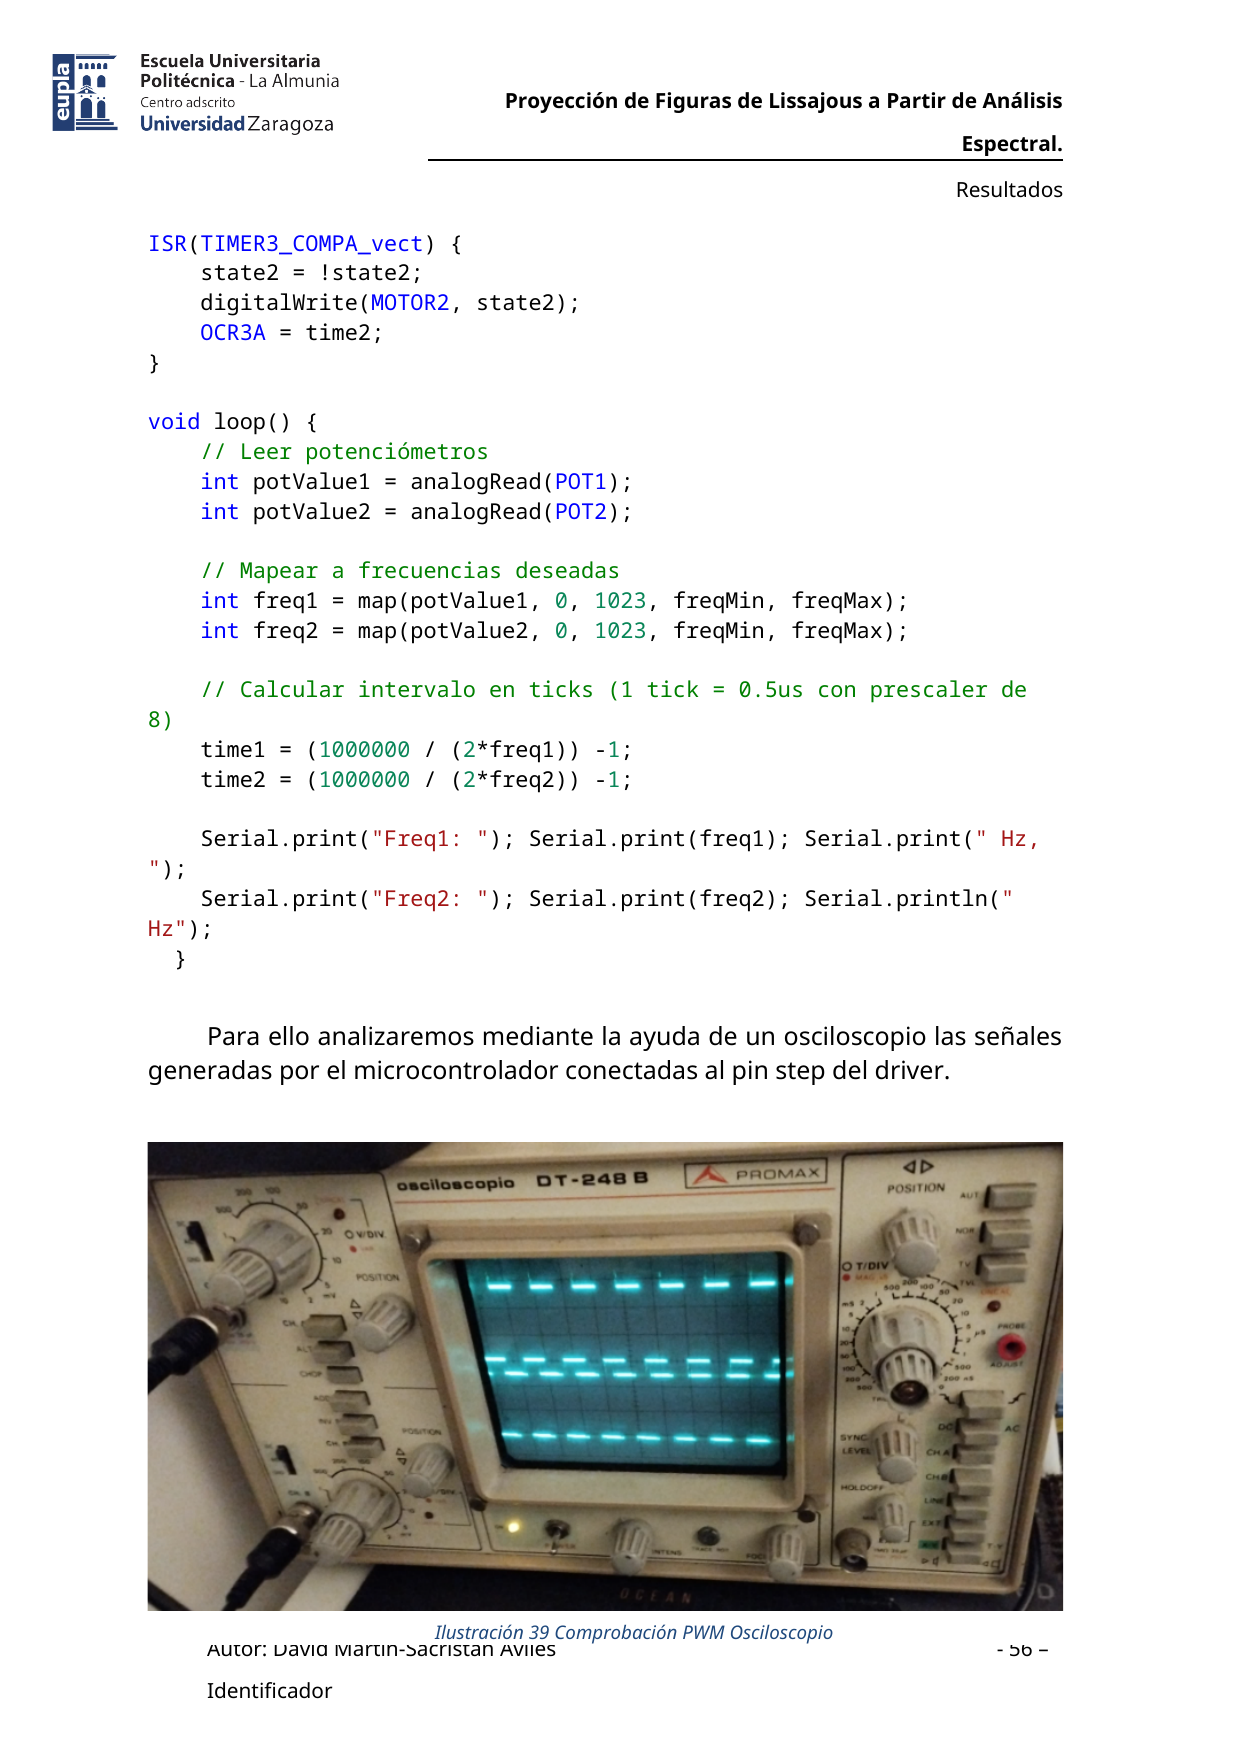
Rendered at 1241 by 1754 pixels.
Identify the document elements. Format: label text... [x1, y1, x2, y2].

text state2 = !state2; [148, 257, 1063, 287]
text Serial.print("Freq1: "); Serial.print(freq1); Serial.print(" Hz, "); [148, 823, 1063, 883]
text // Calcular intervalo en ticks (1 tick = 0.5us con prescaler de 8) [148, 674, 1063, 734]
text Para ello analizaremos mediante la ayuda de un osciloscopio las señales generadas por el microcontrolador conectadas al pin step del driver. [148, 1019, 1063, 1087]
text void loop() { [148, 406, 1063, 436]
text } [148, 943, 1063, 972]
text time2 = (1000000 / (2*freq2)) -1; [148, 764, 1063, 794]
picture [147, 1142, 1064, 1611]
text int freq1 = map(potValue1, 0, 1023, freqMin, freqMax); [148, 585, 1063, 615]
text int potValue2 = analogRead(POT2); [148, 496, 1063, 526]
text int potValue1 = analogRead(POT1); [148, 466, 1063, 496]
text digitalWrite(MOTOR2, state2); [148, 287, 1063, 317]
text int freq2 = map(potValue2, 0, 1023, freqMin, freqMax); [148, 615, 1063, 645]
text time1 = (1000000 / (2*freq1)) -1; [148, 734, 1063, 764]
text ISR(TIMER3_COMPA_vect) { [148, 228, 1063, 257]
text OCR3A = time2; [148, 317, 1063, 347]
text // Leer potenciómetros [148, 436, 1063, 466]
text // Mapear a frecuencias deseadas [148, 555, 1063, 585]
text Serial.print("Freq2: "); Serial.print(freq2); Serial.println(" Hz"); [148, 883, 1063, 943]
picture [52, 54, 340, 135]
text } [148, 347, 1063, 377]
